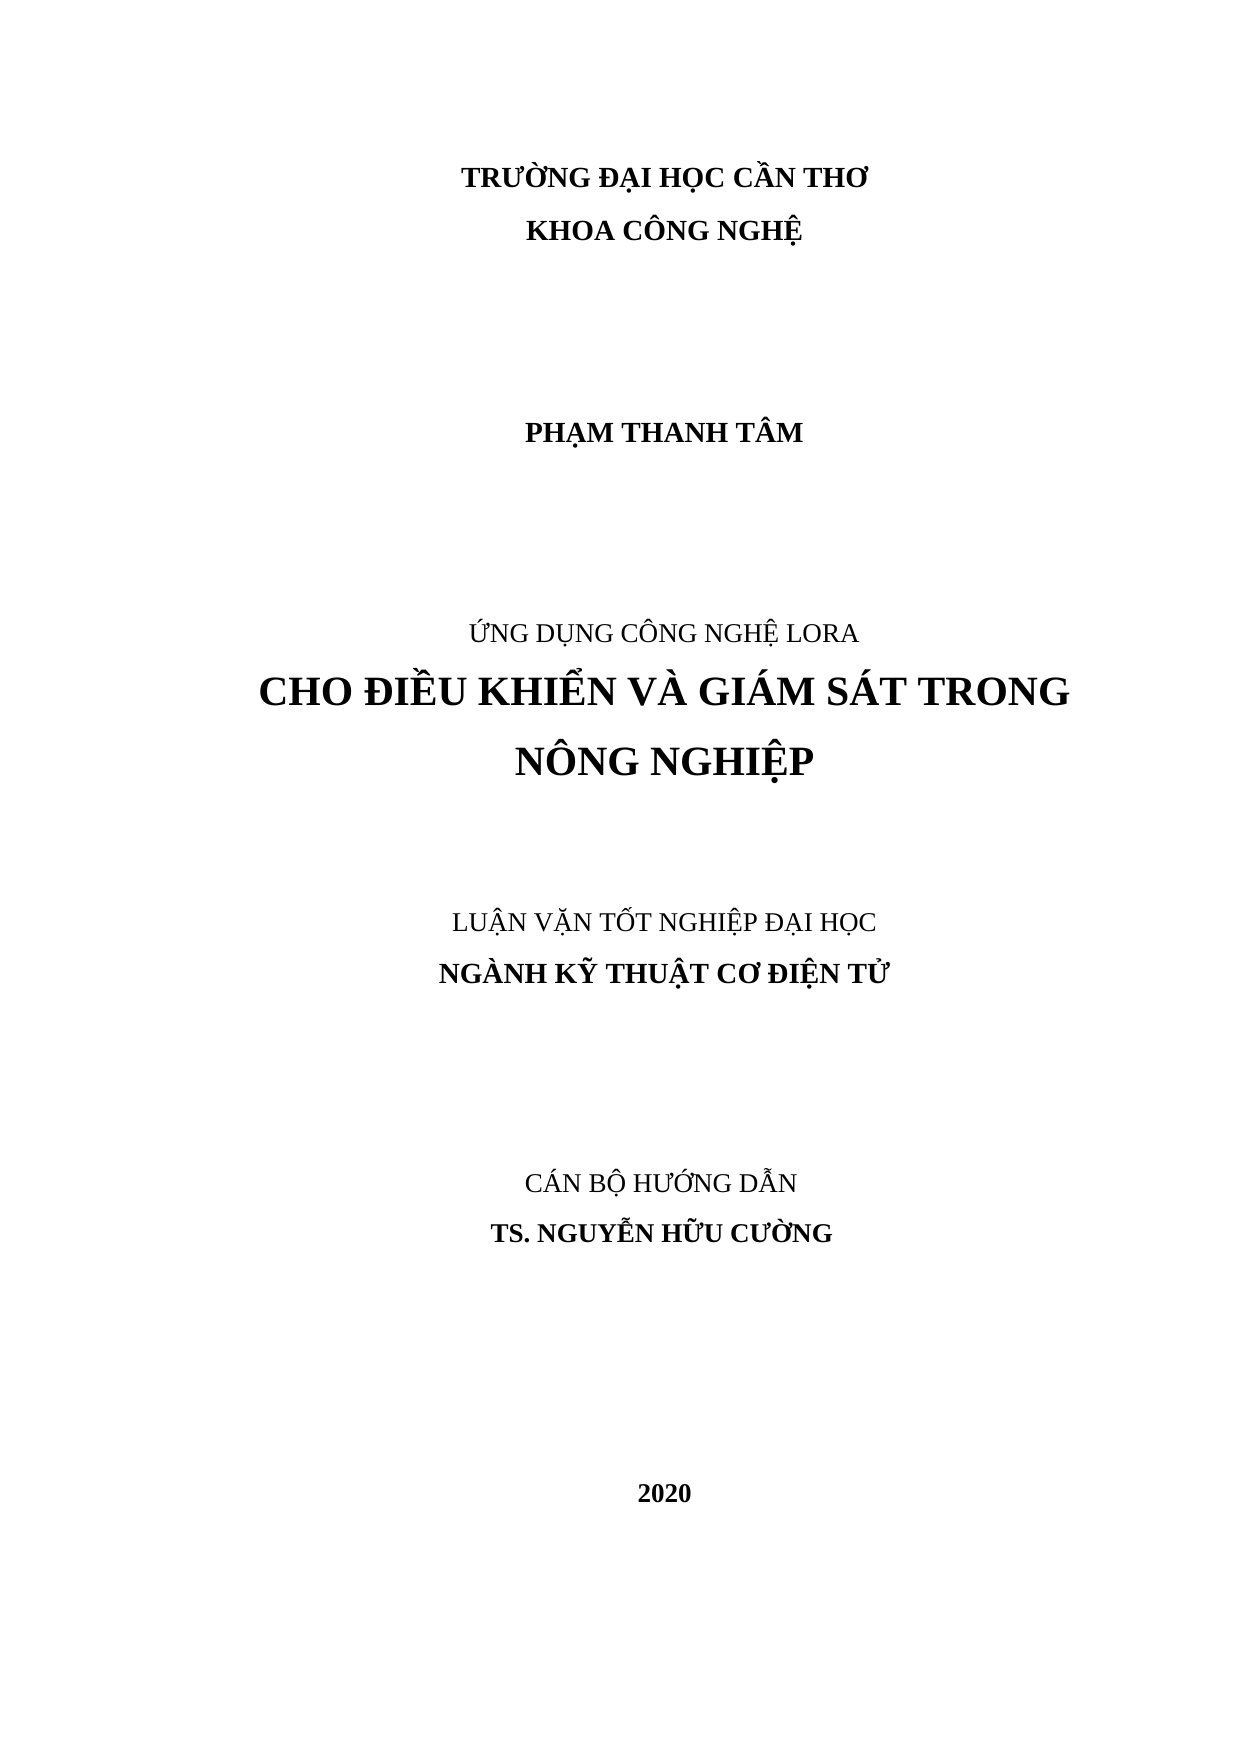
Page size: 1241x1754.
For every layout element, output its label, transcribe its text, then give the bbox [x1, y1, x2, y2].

text TS. NGUYỄN HỮU CƯỜNG [177, 1217, 1146, 1248]
text 2020 [236, 1477, 1092, 1509]
text KHOA CÔNG NGHỆ [236, 213, 1092, 246]
text PHẠM THANH TÂM [236, 415, 1092, 448]
text TRƯỜNG ĐẠI HỌC CẦN THƠ [236, 160, 1092, 194]
